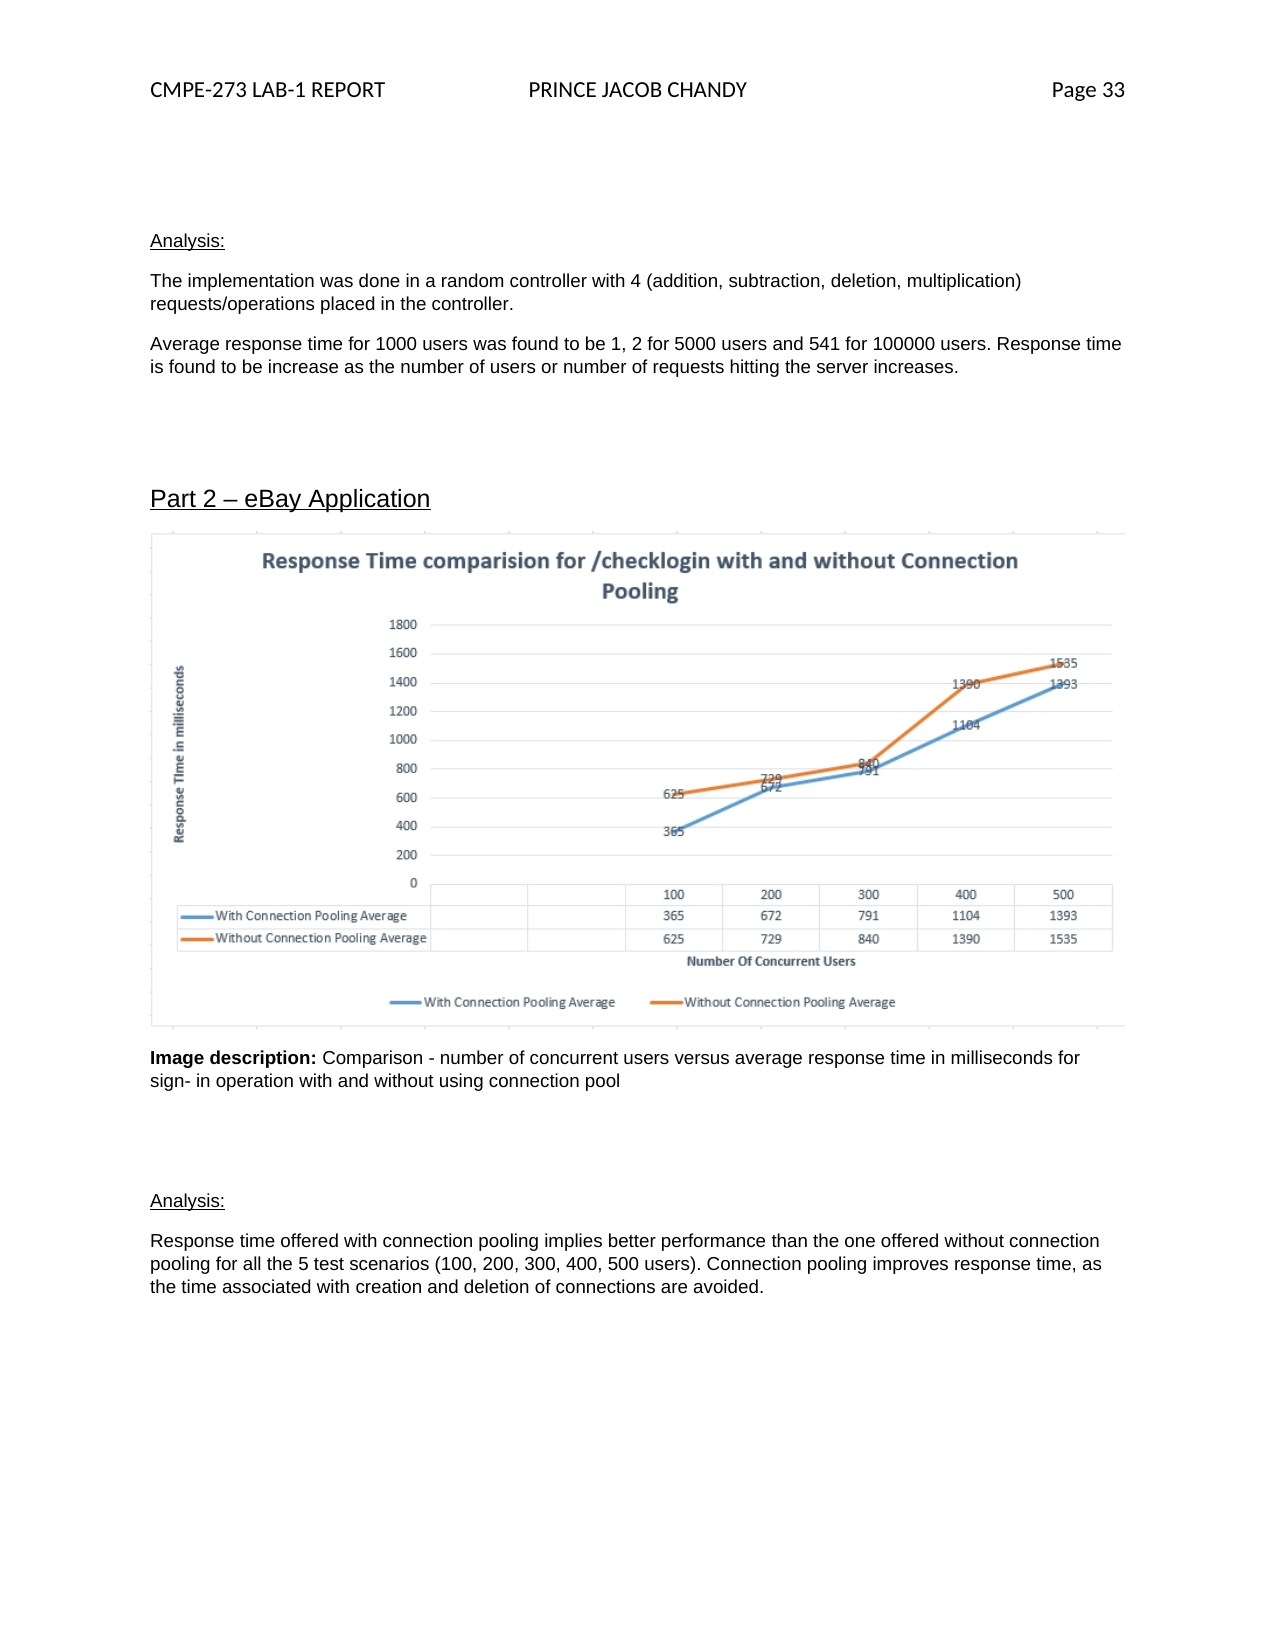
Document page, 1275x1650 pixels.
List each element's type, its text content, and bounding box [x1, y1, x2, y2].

text The implementation was done in a random controller with 4 (addition, subtraction, deletion, multiplication) requests/operations placed in the controller. [150, 270, 1125, 314]
text Image description: Comparison - number of concurrent users versus average response time in milliseconds for sign- in operation with and without using connection pool [150, 1047, 1125, 1092]
text Analysis: [150, 230, 1125, 251]
picture [150, 531, 1125, 1029]
text Response time offered with connection pooling implies better performance than the one offered without connection pooling for all the 5 test scenarios (100, 200, 300, 400, 500 users). Connection pooling improves response time, as the time associated with creation and deletion of connections are avoided. [150, 1230, 1125, 1298]
text Analysis: [150, 1190, 1125, 1211]
text Part 2 – eBay Application [150, 483, 1125, 512]
text Average response time for 1000 users was found to be 1, 2 for 5000 users and 541 for 100000 users. Response time is found to be increase as the number of users or number of requests hitting the server increases. [150, 333, 1125, 378]
